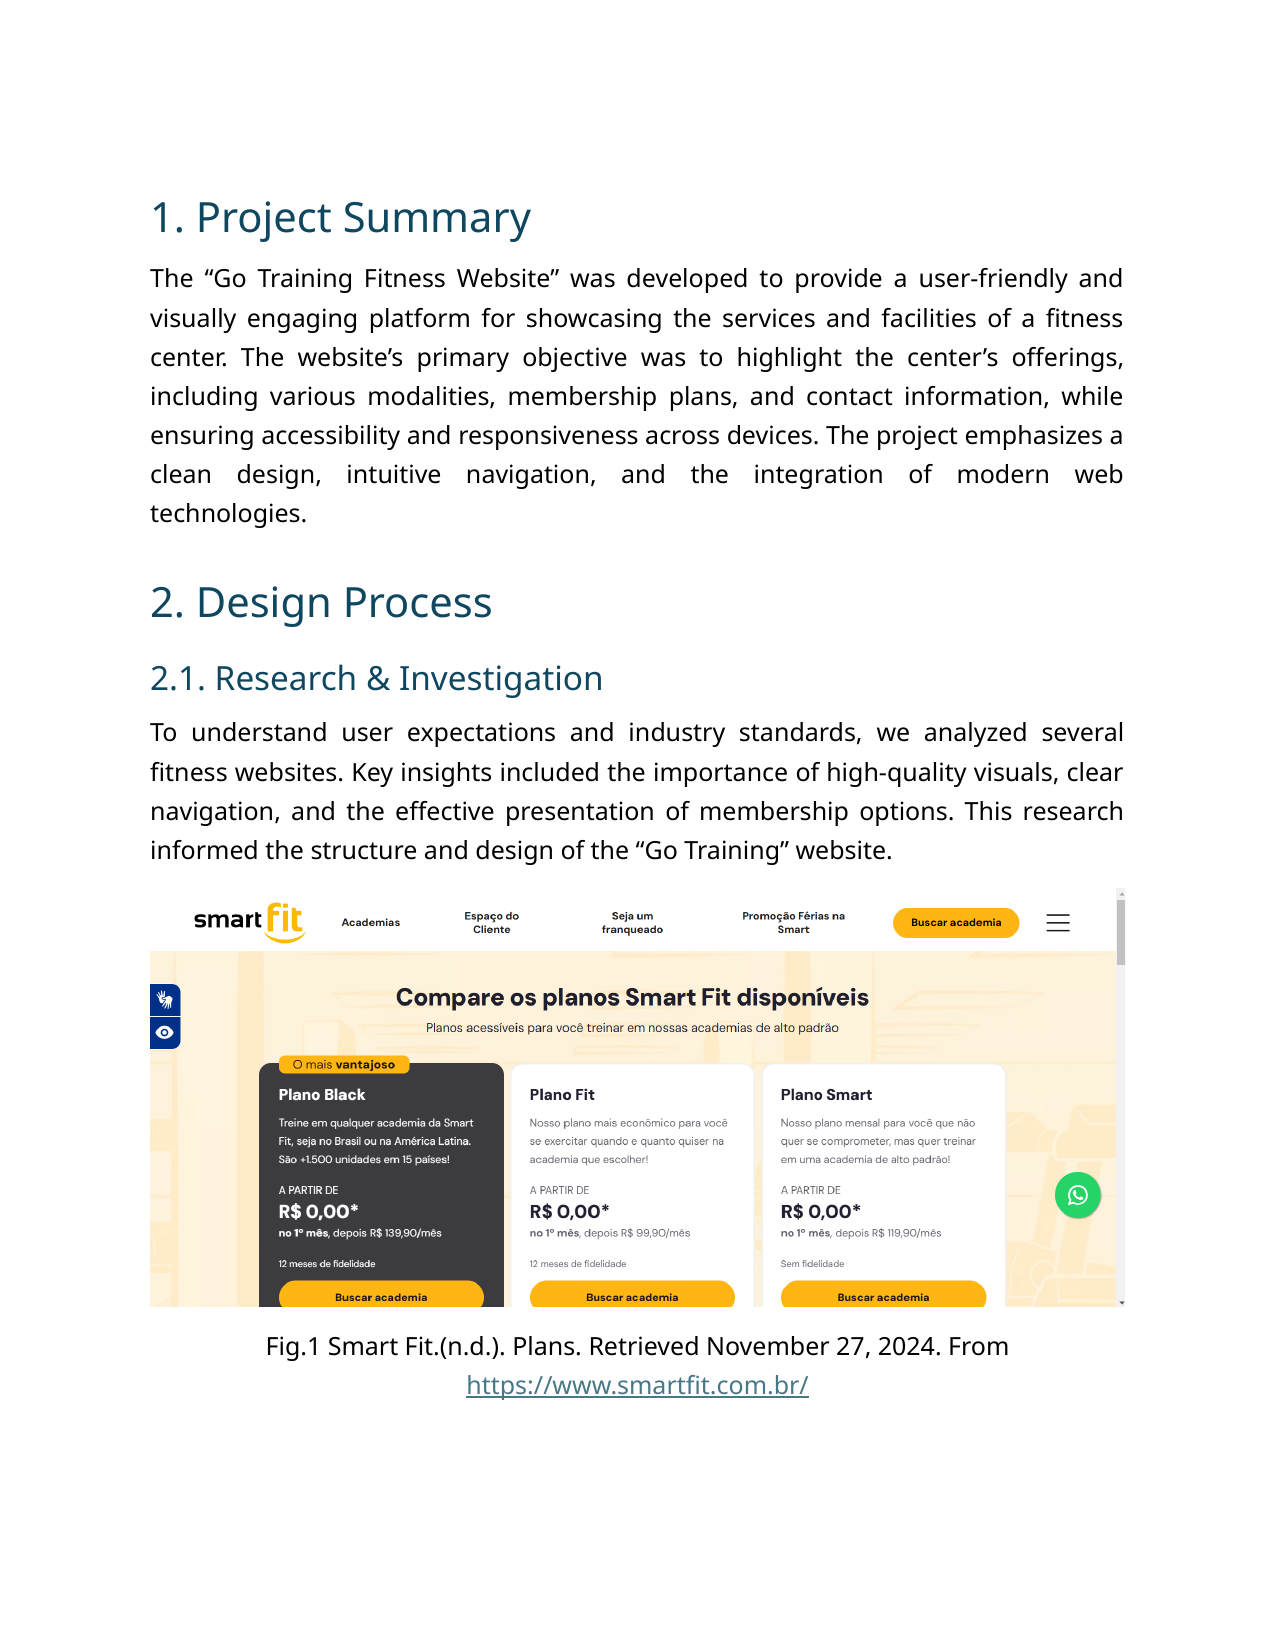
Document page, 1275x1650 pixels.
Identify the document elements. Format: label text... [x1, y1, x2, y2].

text The “Go Training Fitness Website” was developed to provide a user-friendly and visually engaging platform for showcasing the services and facilities of a fitness center. The website’s primary objective was to highlight the center’s offerings, including various modalities, membership plans, and contact information, while ensuring accessibility and responsiveness across devices. The project emphasizes a clean design, intuitive navigation, and the integration of modern web technologies. [150, 261, 1125, 530]
subtitle 2. Design Process [150, 573, 1125, 629]
subtitle 2.1. Research & Investigation [150, 654, 1125, 700]
subtitle 1. Project Summary [150, 187, 1125, 244]
picture [150, 888, 1125, 1307]
text To understand user expectations and industry standards, we analyzed several fitness websites. Key insights included the importance of high-quality visuals, clear navigation, and the effective presentation of membership options. This research informed the structure and design of the “Go Training” website. [150, 715, 1125, 867]
text Fig.1 Smart Fit.(n.d.). Plans. Retrieved November 27, 2024. From https://www.smartfit.com.br/ [150, 1328, 1125, 1402]
